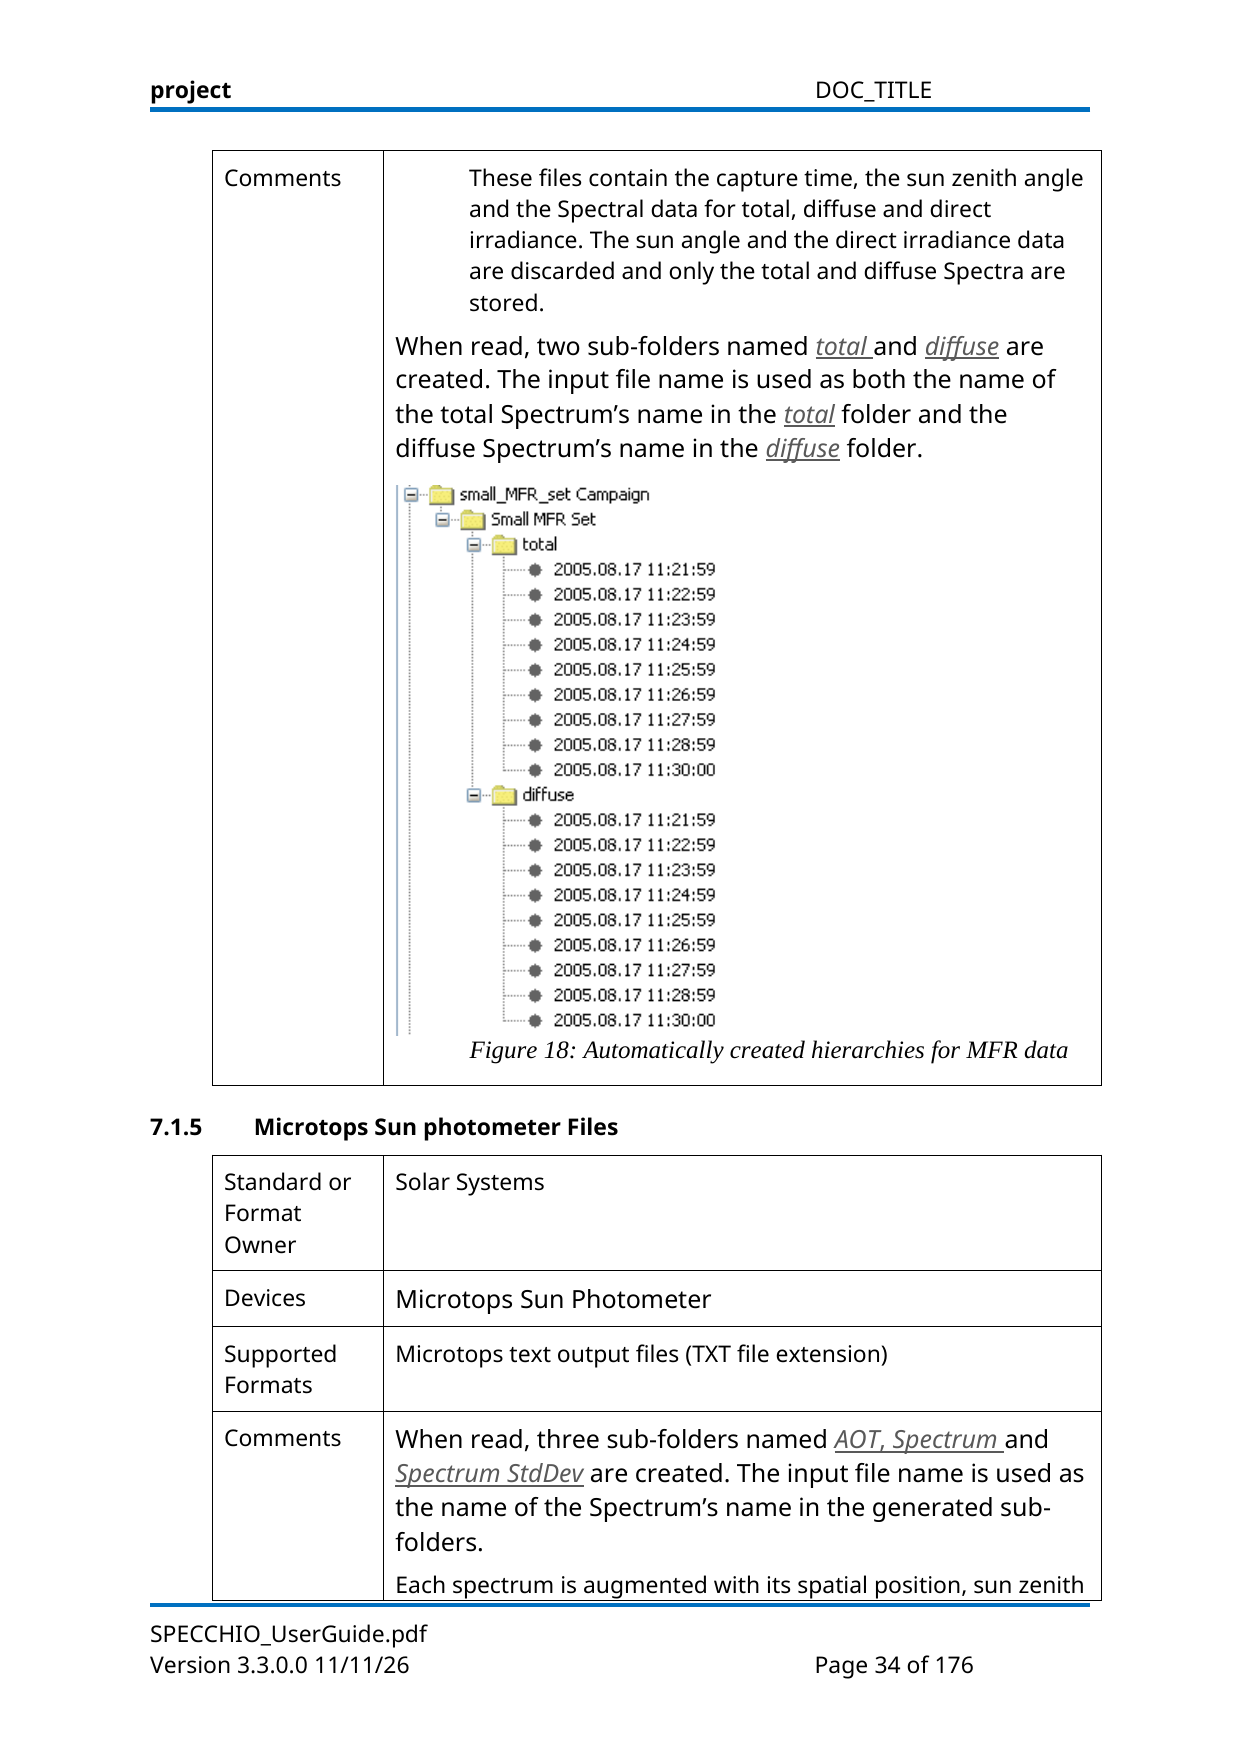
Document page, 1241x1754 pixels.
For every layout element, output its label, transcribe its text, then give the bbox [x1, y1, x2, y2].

table_cell Supported Formats [213, 1327, 383, 1411]
table_cell Devices [213, 1271, 383, 1326]
table_cell Microtops Sun Photometer [384, 1271, 1101, 1326]
table_cell Comments [213, 151, 383, 1085]
table_header Solar Systems [384, 1156, 1101, 1270]
subtitle Microtops Sun photometer Files [150, 1111, 1090, 1142]
table_cell Microtops text output files (TXT file extension) [384, 1327, 1101, 1411]
table_cell These files contain the capture time, the sun zenith angle and the Spectral data for total, diffuse and direct irradiance. The sun angle and the direct irradiance data are discarded and only the total and diffuse Spectra are stored. When read, two sub-folders named total and diffuse are created. The input file name is used as both the name of the total Spectrum’s name in the total folder and the diffuse Spectrum’s name in the diffuse folder. Figure 18: Automatically created hierarchies for MFR data [384, 151, 1101, 1085]
picture [395, 485, 725, 1036]
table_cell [384, 1412, 1101, 1600]
table_header Standard or Format Owner [213, 1156, 383, 1270]
table_cell Comments [213, 1412, 383, 1600]
